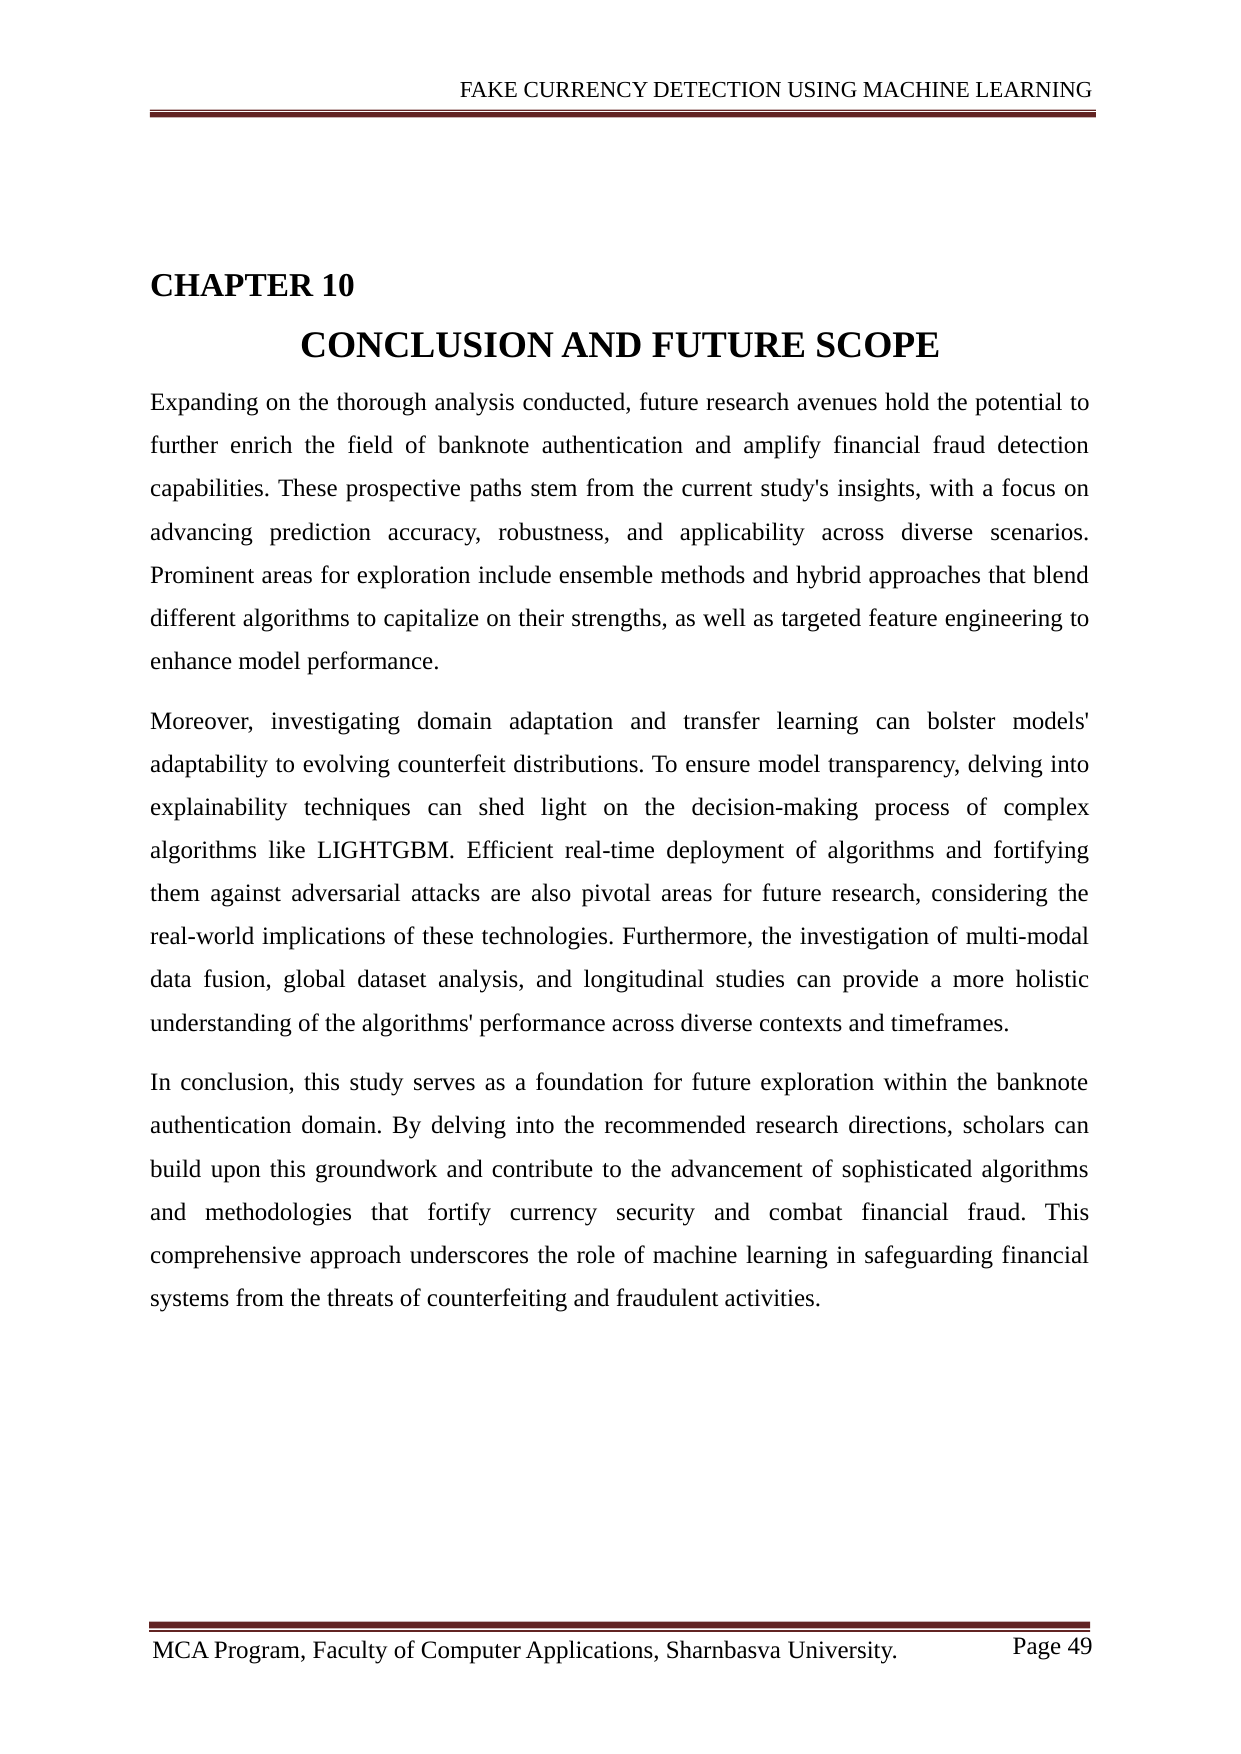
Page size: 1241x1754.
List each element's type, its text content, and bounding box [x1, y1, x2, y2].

text CONCLUSION AND FUTURE SCOPE [150, 322, 1090, 366]
text In conclusion, this study serves as a foundation for future exploration within the banknote authentication domain. By delving into the recommended research directions, scholars can build upon this groundwork and contribute to the advancement of sophisticated algorithms and methodologies that fortify currency security and combat financial fraud. This comprehensive approach underscores the role of machine learning in safeguarding financial systems from the threats of counterfeiting and fraudulent activities. [150, 1067, 1090, 1312]
text Moreover, investigating domain adaptation and transfer learning can bolster models' adaptability to evolving counterfeit distributions. To ensure model transparency, delving into explainability techniques can shed light on the decision-making process of complex algorithms like LIGHTGBM. Efficient real-time deployment of algorithms and fortifying them against adversarial attacks are also pivotal areas for future research, considering the real-world implications of these technologies. Furthermore, the investigation of multi-modal data fusion, global dataset analysis, and longitudinal studies can provide a more holistic understanding of the algorithms' performance across diverse contexts and timeframes. [150, 706, 1090, 1036]
text CHAPTER 10 [150, 265, 1090, 303]
text Expanding on the thorough analysis conducted, future research avenues hold the potential to further enrich the field of banknote authentication and amplify financial fraud detection capabilities. These prospective paths stem from the current study's insights, with a focus on advancing prediction accuracy, robustness, and applicability across diverse scenarios. Prominent areas for exploration include ensemble methods and hybrid approaches that blend different algorithms to capitalize on their strengths, as well as targeted feature engineering to enhance model performance. [150, 387, 1090, 675]
